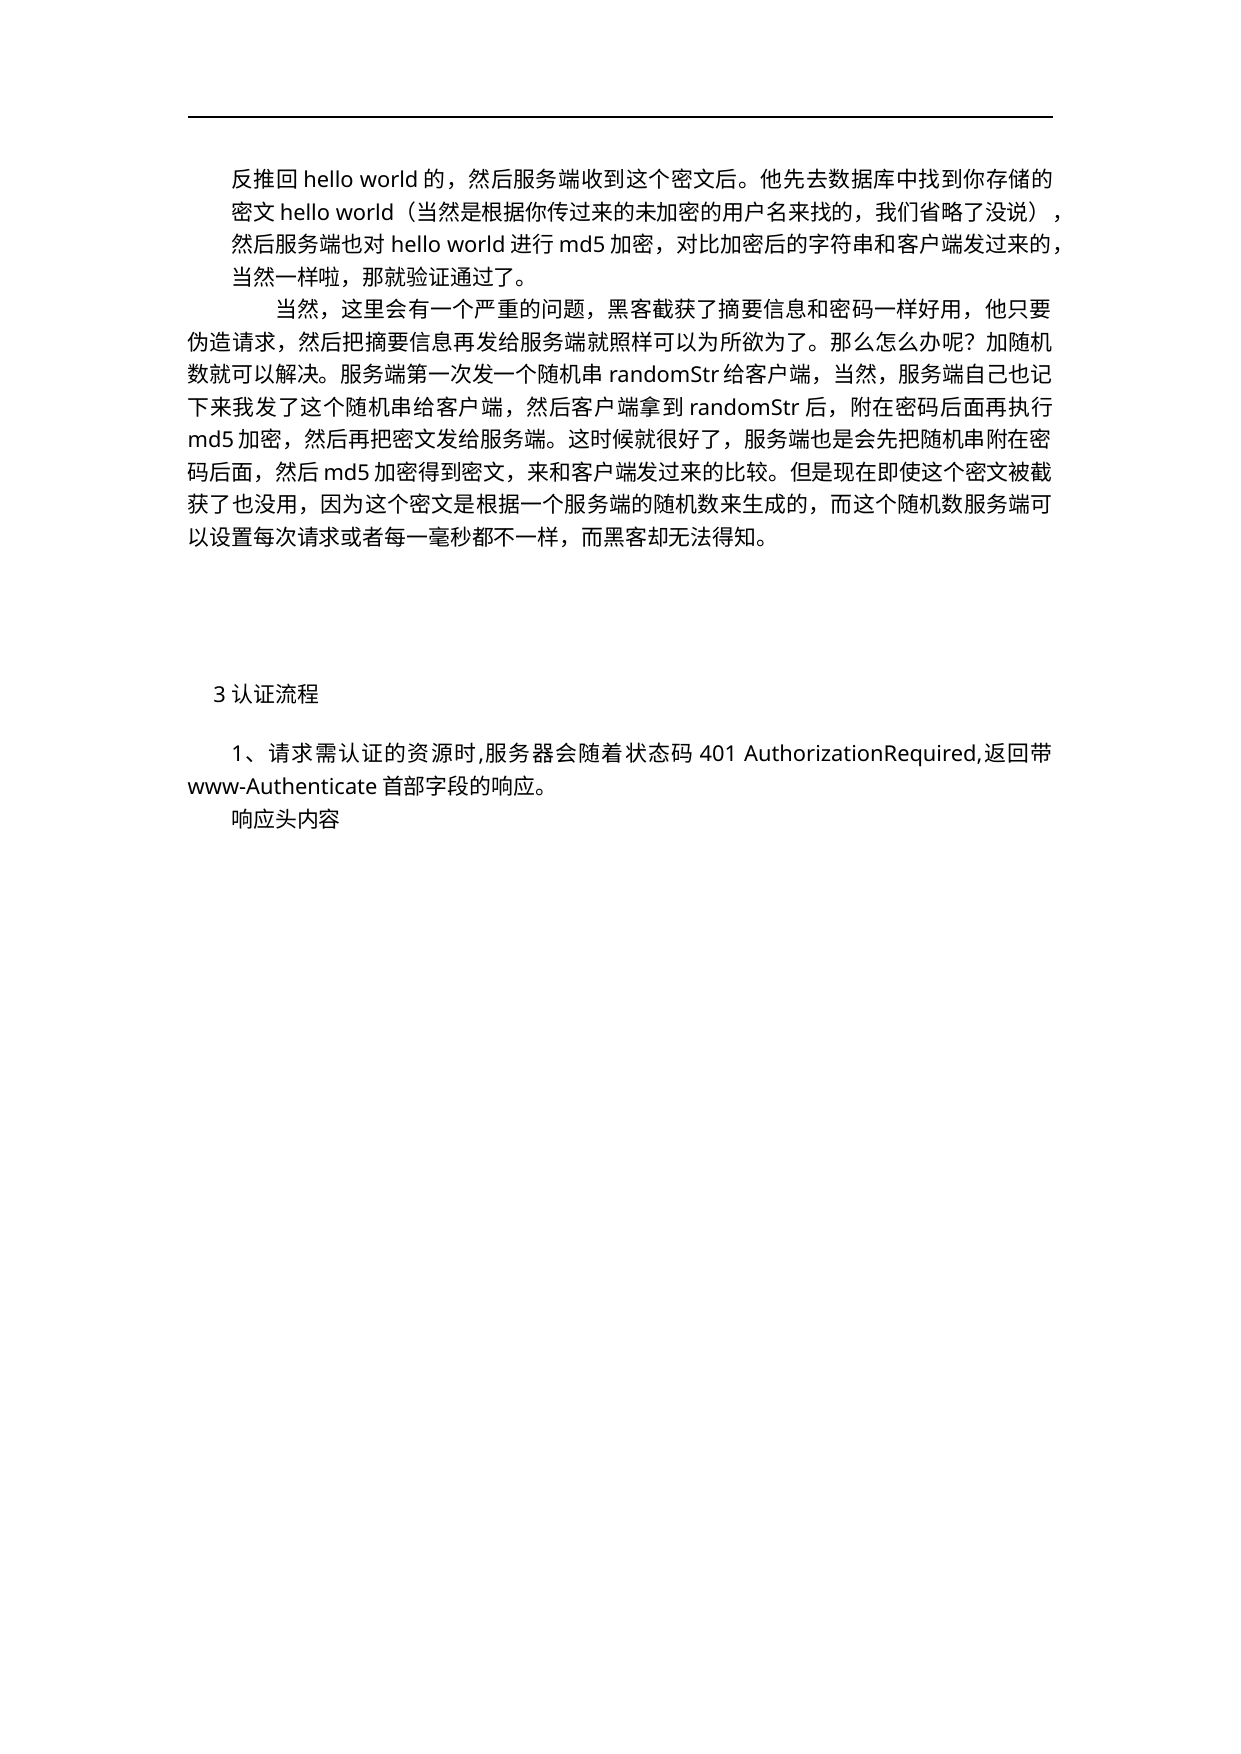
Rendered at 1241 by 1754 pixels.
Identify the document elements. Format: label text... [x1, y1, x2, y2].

text 1、请求需认证的资源时,服务器会随着状态码401 AuthorizationRequired,返回带www-Authenticate首部字段的响应。 [187, 736, 1053, 801]
text 响应头内容 [187, 801, 1053, 834]
subtitle 认证流程 [187, 677, 1053, 709]
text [231, 162, 1053, 292]
text 当然，这里会有一个严重的问题，黑客截获了摘要信息和密码一样好用，他只要伪造请求，然后把摘要信息再发给服务端就照样可以为所欲为了。那么怎么办呢？加随机数就可以解决。服务端第一次发一个随机串randomStr给客户端，当然，服务端自己也记下来我发了这个随机串给客户端，然后客户端拿到randomStr后，附在密码后面再执行md5加密，然后再把密文发给服务端。这时候就很好了，服务端也是会先把随机串附在密码后面，然后md5加密得到密文，来和客户端发过来的比较。但是现在即使这个密文被截获了也没用，因为这个密文是根据一个服务端的随机数来生成的，而这个随机数服务端可以设置每次请求或者每一毫秒都不一样，而黑客却无法得知。 [187, 292, 1053, 552]
